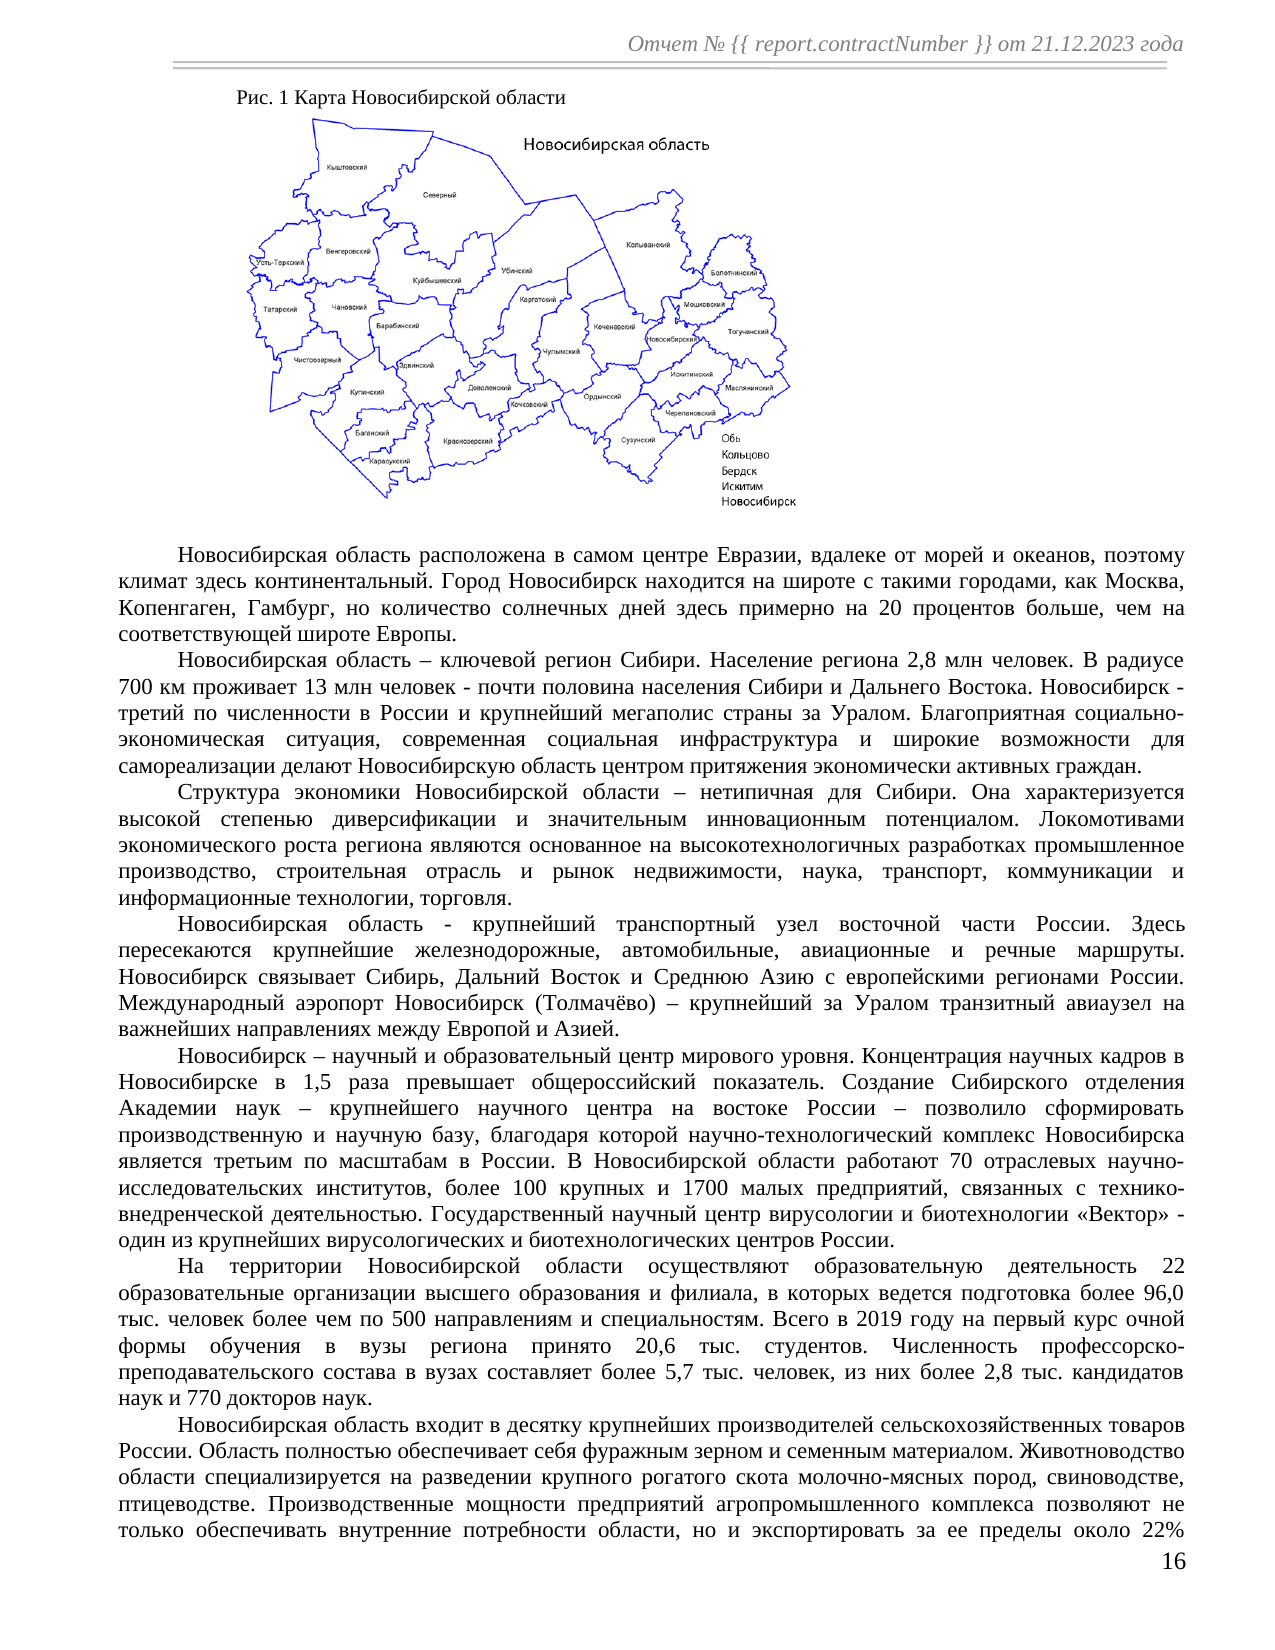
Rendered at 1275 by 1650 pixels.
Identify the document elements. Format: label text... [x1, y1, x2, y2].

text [118, 1411, 1186, 1542]
text Рис. 1 Карта Новосибирской области [177, 85, 1186, 109]
text Новосибирская область расположена в самом центре Евразии, вдалеке от морей и океанов, поэтому климат здесь континентальный. Город Новосибирск находится на широте с такими городами, как Москва, Копенгаген, Гамбург, но количество солнечных дней здесь примерно на 20 процентов больше, чем на соответствующей широте Европы. [118, 541, 1186, 646]
text Новосибирская область - крупнейший транспортный узел восточной части России. Здесь пересекаются крупнейшие железнодорожные, автомобильные, авиационные и речные маршруты. Новосибирск связывает Сибирь, Дальний Восток и Среднюю Азию с европейскими регионами России. Международный аэропорт Новосибирск (Толмачёво) – крупнейший за Уралом транзитный авиаузел на важнейших направлениях между Европой и Азией. [118, 910, 1186, 1042]
text Новосибирск – научный и образовательный центр мирового уровня. Концентрация научных кадров в Новосибирске в 1,5 раза превышает общероссийский показатель. Создание Сибирского отделения Академии наук – крупнейшего научного центра на востоке России – позволило сформировать производственную и научную базу, благодаря которой научно-технологический комплекс Новосибирска является третьим по масштабам в России. В Новосибирской области работают 70 отраслевых научно-исследовательских институтов, более 100 крупных и 1700 малых предприятий, связанных с технико-внедренческой деятельностью. Государственный научный центр вирусологии и биотехнологии «Вектор» - один из крупнейших вирусологических и биотехнологических центров России. [118, 1042, 1186, 1253]
text Новосибирская область – ключевой регион Сибири. Население региона 2,8 млн человек. В радиусе 700 км проживает 13 млн человек - почти половина населения Сибири и Дальнего Востока. Новосибирск - третий по численности в России и крупнейший мегаполис страны за Уралом. Благоприятная социально-экономическая ситуация, современная социальная инфраструктура и широкие возможности для самореализации делают Новосибирскую область центром притяжения экономически активных граждан. [118, 646, 1186, 778]
text На территории Новосибирской области осуществляют образовательную деятельность 22 образовательные организации высшего образования и филиала, в которых ведется подготовка более 96,0 тыс. человек более чем по 500 направлениям и специальностям. Всего в 2019 году на первый курс очной формы обучения в вузы региона принято 20,6 тыс. студентов. Численность профессорско-преподавательского состава в вузах составляет более 5,7 тыс. человек, из них более 2,8 тыс. кандидатов наук и 770 докторов наук. [118, 1253, 1186, 1411]
picture [236, 109, 805, 515]
text Структура экономики Новосибирской области – нетипичная для Сибири. Она характеризуется высокой степенью диверсификации и значительным инновационным потенциалом. Локомотивами экономического роста региона являются основанное на высокотехнологичных разработках промышленное производство, строительная отрасль и рынок недвижимости, наука, транспорт, коммуникации и информационные технологии, торговля. [118, 778, 1186, 910]
